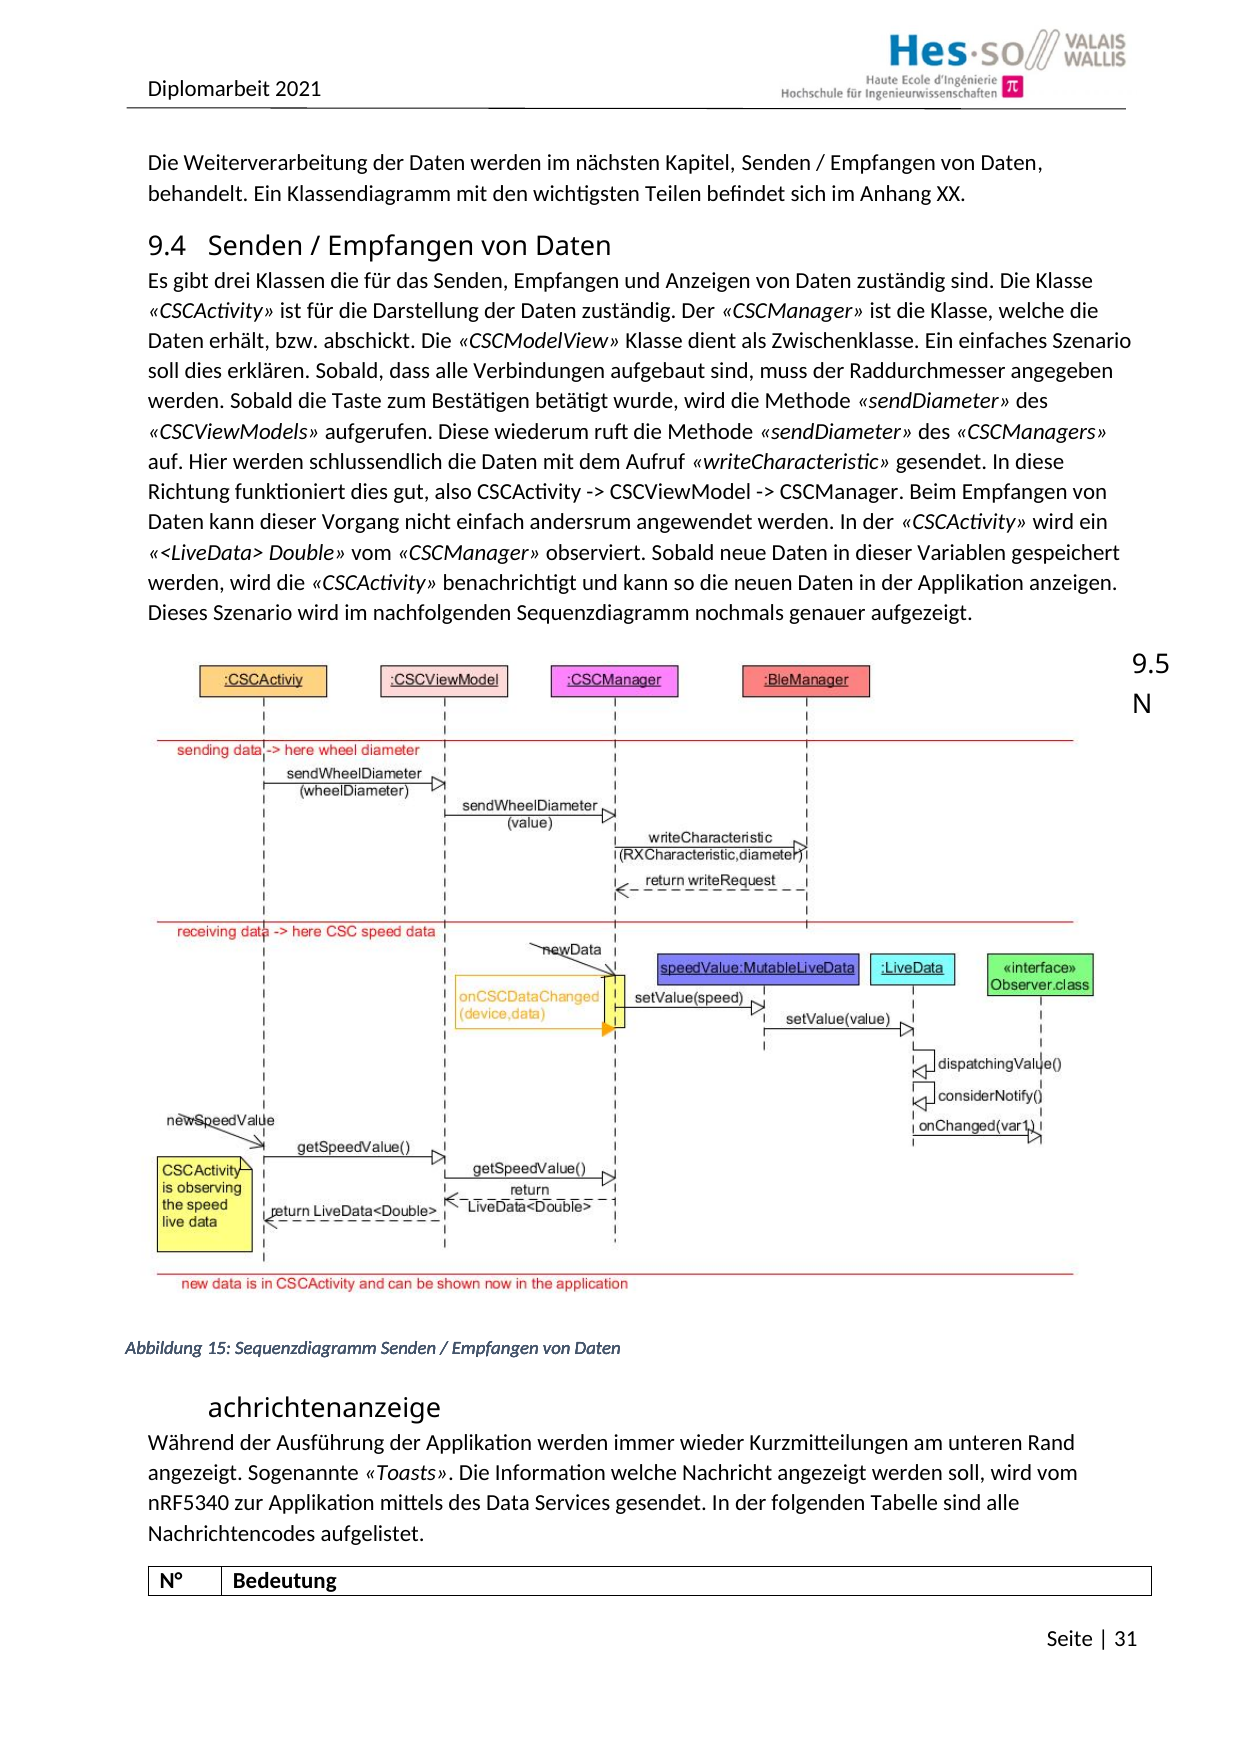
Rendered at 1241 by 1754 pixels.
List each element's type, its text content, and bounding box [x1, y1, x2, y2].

subtitle Senden / Empfangen von Daten [148, 226, 1137, 263]
text Während der Ausführung der Applikation werden immer wieder Kurzmitteilungen am unteren Rand angezeigt. Sogenannte «Toasts». Die Information welche Nachricht angezeigt werden soll, wird vom nRF5340 zur Applikation mittels des Data Services gesendet. In der folgenden Tabelle sind alle Nachrichtencodes aufgelistet. [148, 1428, 1137, 1547]
picture [771, 12, 1137, 119]
table_header Bedeutung [222, 1567, 1151, 1594]
picture [125, 644, 1115, 1327]
text Es gibt drei Klassen die für das Senden, Empfangen und Anzeigen von Daten zuständig sind. Die Klasse «CSCActivity» ist für die Darstellung der Daten zuständig. Der «CSCManager» ist die Klasse, welche die Daten erhält, bzw. abschickt. Die «CSCModelView» Klasse dient als Zwischenklasse. Ein einfaches Szenario soll dies erklären. Sobald, dass alle Verbindungen aufgebaut sind, muss der Raddurchmesser angegeben werden. Sobald die Taste zum Bestätigen betätigt wurde, wird die Methode «sendDiameter» des «CSCViewModels» aufgerufen. Diese wiederum ruft die Methode «sendDiameter» des «CSCManagers» auf. Hier werden schlussendlich die Daten mit dem Aufruf «writeCharacteristic» gesendet. In diese Richtung funktioniert dies gut, also CSCActivity -> CSCViewModel -> CSCManager. Beim Empfangen von Daten kann dieser Vorgang nicht einfach andersrum angewendet werden. In der «CSCActivity» wird ein «<LiveData> Double» vom «CSCManager» observiert. Sobald neue Daten in dieser Variablen gespeichert werden, wird die «CSCActivity» benachrichtigt und kann so die neuen Daten in der Applikation anzeigen. Dieses Szenario wird im nachfolgenden Sequenzdiagramm nochmals genauer aufgezeigt. [148, 266, 1137, 626]
table_header N° [149, 1567, 221, 1594]
text Die Weiterverarbeitung der Daten werden im nächsten Kapitel, Senden / Empfangen von Daten, behandelt. Ein Klassendiagramm mit den wichtigsten Teilen befindet sich im Anhang XX. [148, 148, 1137, 207]
